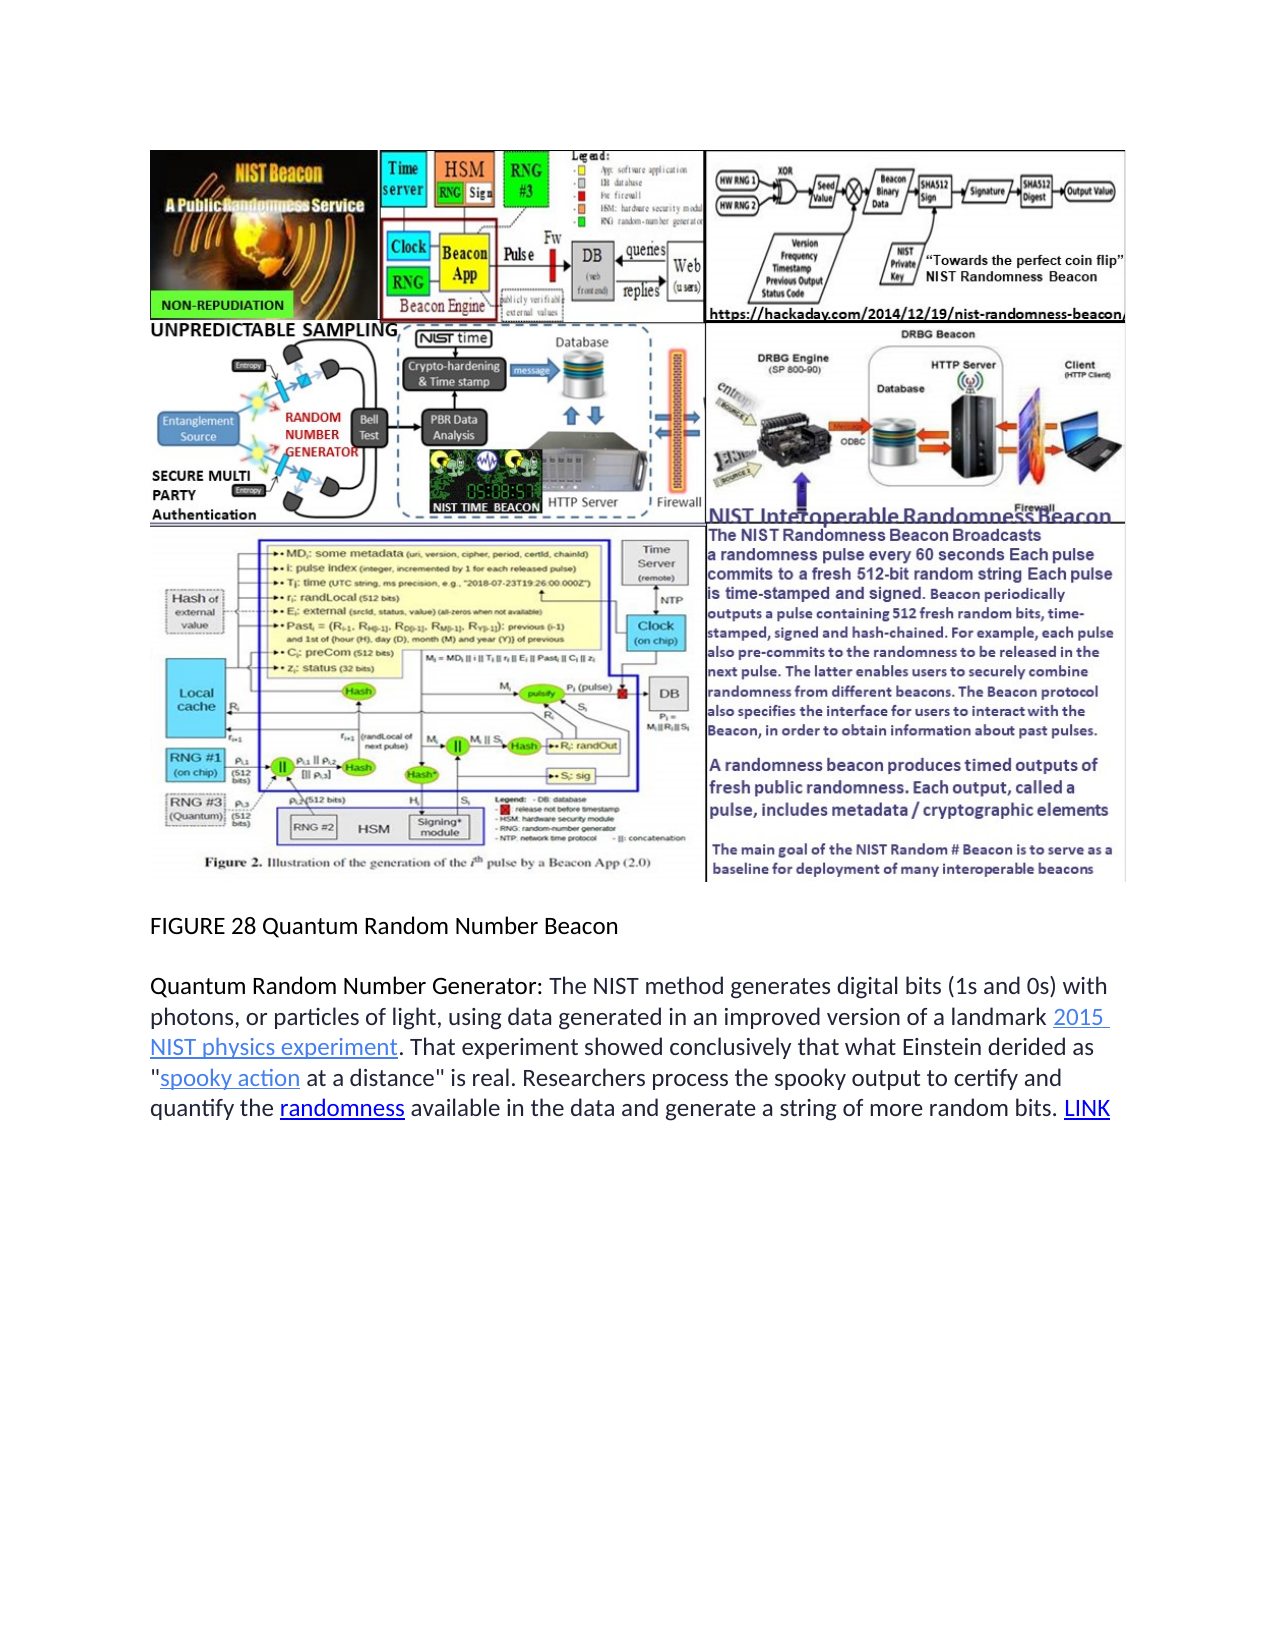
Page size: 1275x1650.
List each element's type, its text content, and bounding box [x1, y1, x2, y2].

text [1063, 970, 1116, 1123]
text FIGURE 28 Quantum Random Number Beacon [150, 910, 1116, 941]
picture [150, 150, 1125, 882]
